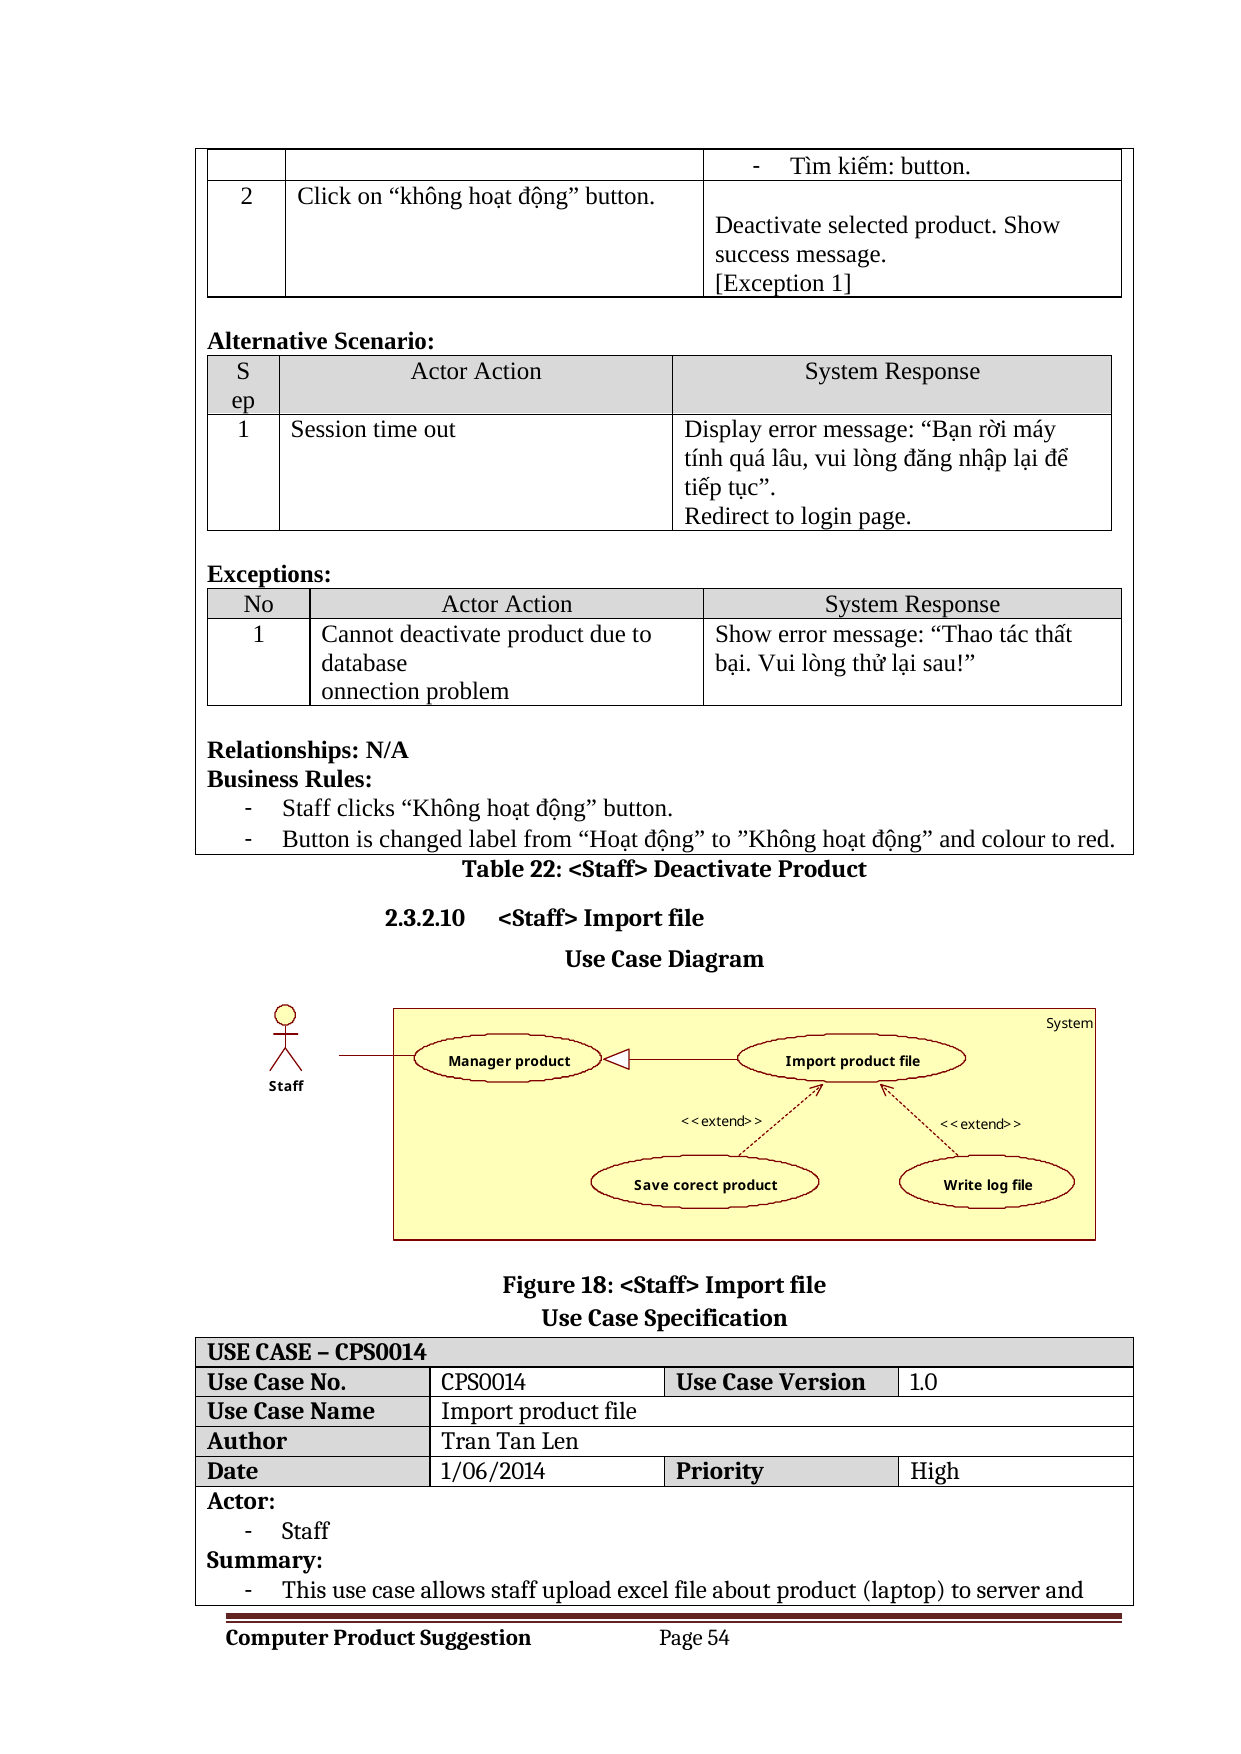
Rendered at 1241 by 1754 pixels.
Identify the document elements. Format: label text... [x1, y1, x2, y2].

table_cell Use Case Version [665, 1368, 898, 1396]
table_cell Tran Tan Len [431, 1427, 1133, 1456]
table_cell Date [196, 1457, 429, 1486]
table_cell High [899, 1457, 1133, 1486]
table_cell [196, 1487, 1133, 1605]
table_cell 1.0 [899, 1368, 1133, 1396]
table_cell CPS0014 [431, 1368, 664, 1396]
table_cell Import product file [431, 1397, 1133, 1426]
table_cell Use Case Name [196, 1397, 429, 1426]
table_cell Use Case No. [196, 1368, 429, 1396]
table_header USE CASE – CPS0014 [196, 1338, 1133, 1366]
subtitle Use Case Specification [207, 1304, 1122, 1332]
table_cell Priority [665, 1457, 898, 1486]
text Table 22: <Staff> Deactivate Product [207, 855, 1122, 883]
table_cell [196, 149, 1133, 853]
table_cell 1/06/2014 [431, 1457, 664, 1486]
table_cell Author [196, 1427, 429, 1456]
subtitle Use Case Diagram [207, 945, 1122, 974]
subtitle <Staff> Import file [385, 904, 1122, 933]
